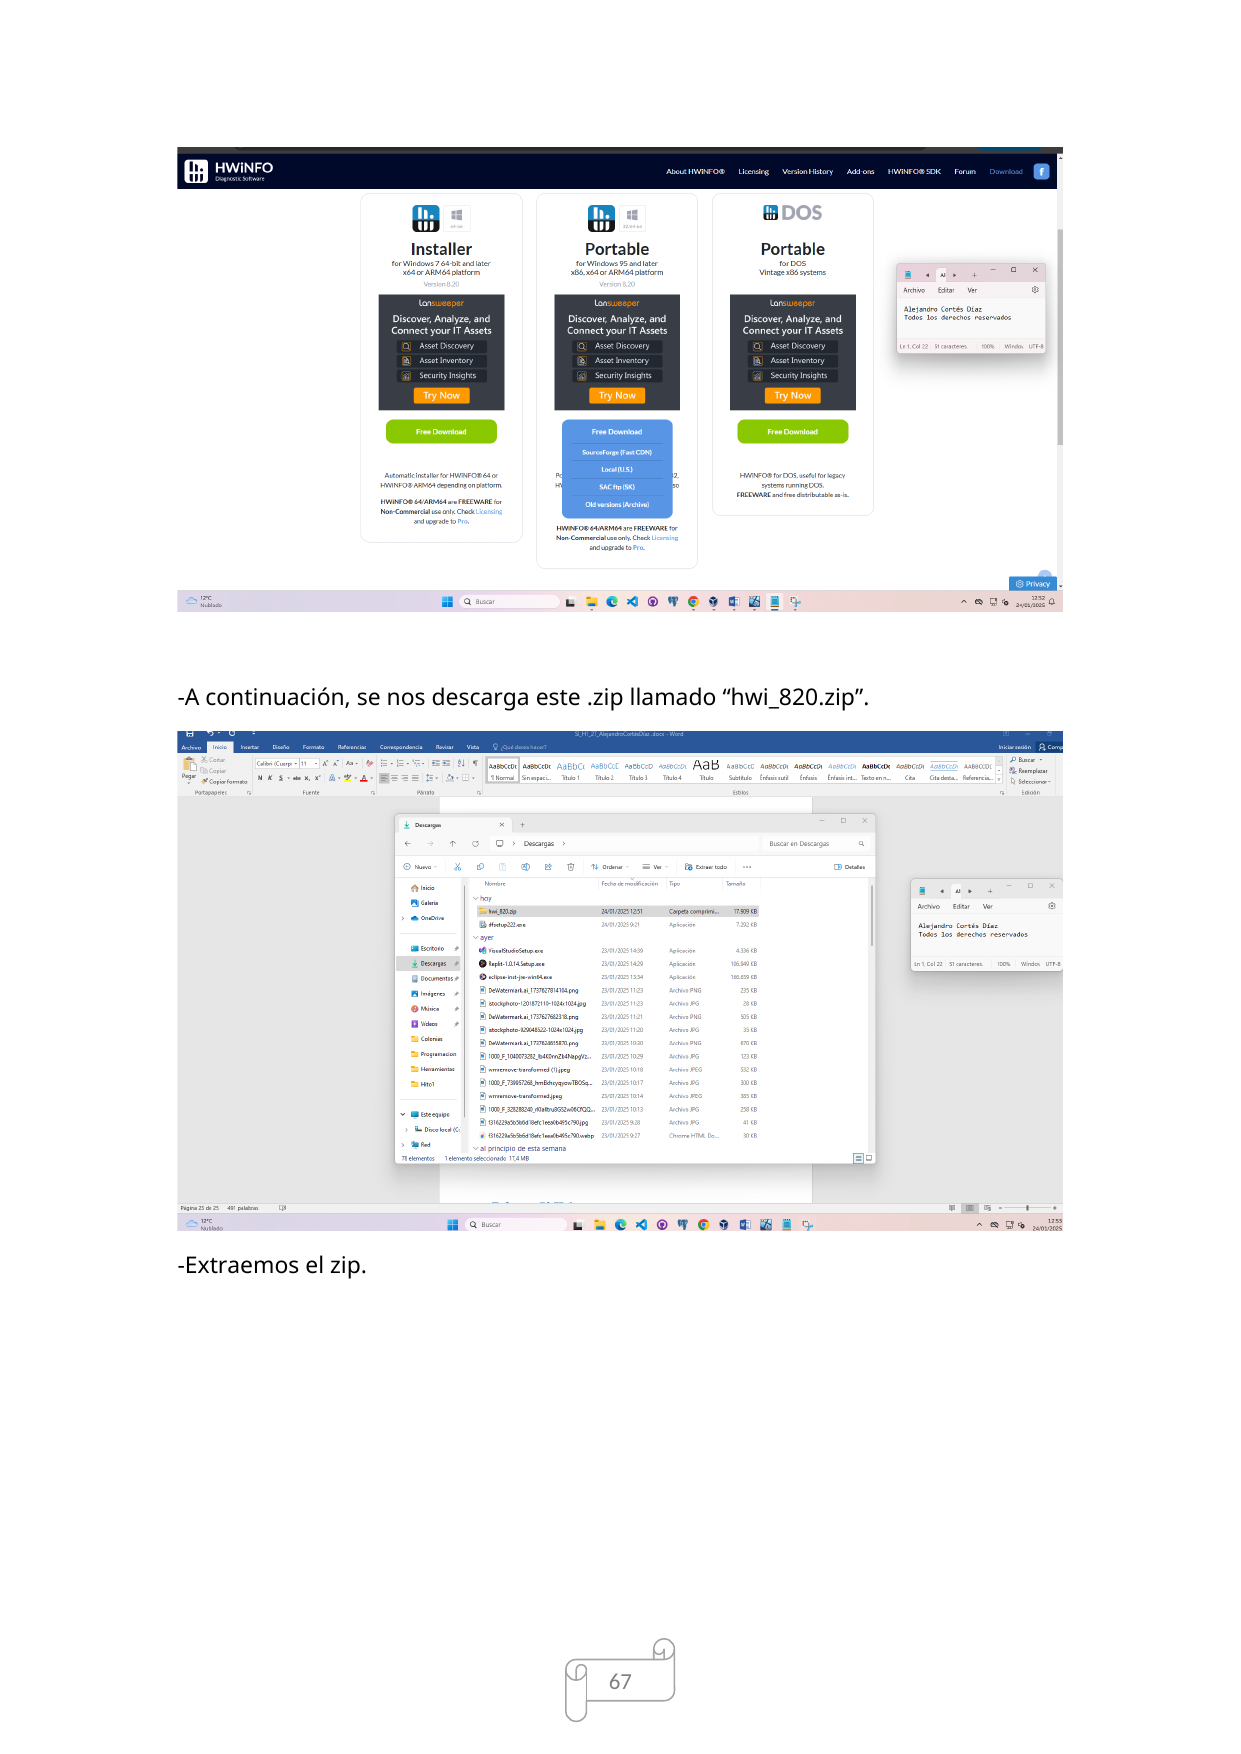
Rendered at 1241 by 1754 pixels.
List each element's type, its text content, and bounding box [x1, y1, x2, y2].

text -Extraemos el zip. [177, 1249, 1063, 1280]
text -A continuación, se nos descarga este .zip llamado “hwi_820.zip”. [177, 681, 1063, 712]
picture [177, 731, 1063, 1231]
picture [177, 147, 1063, 612]
